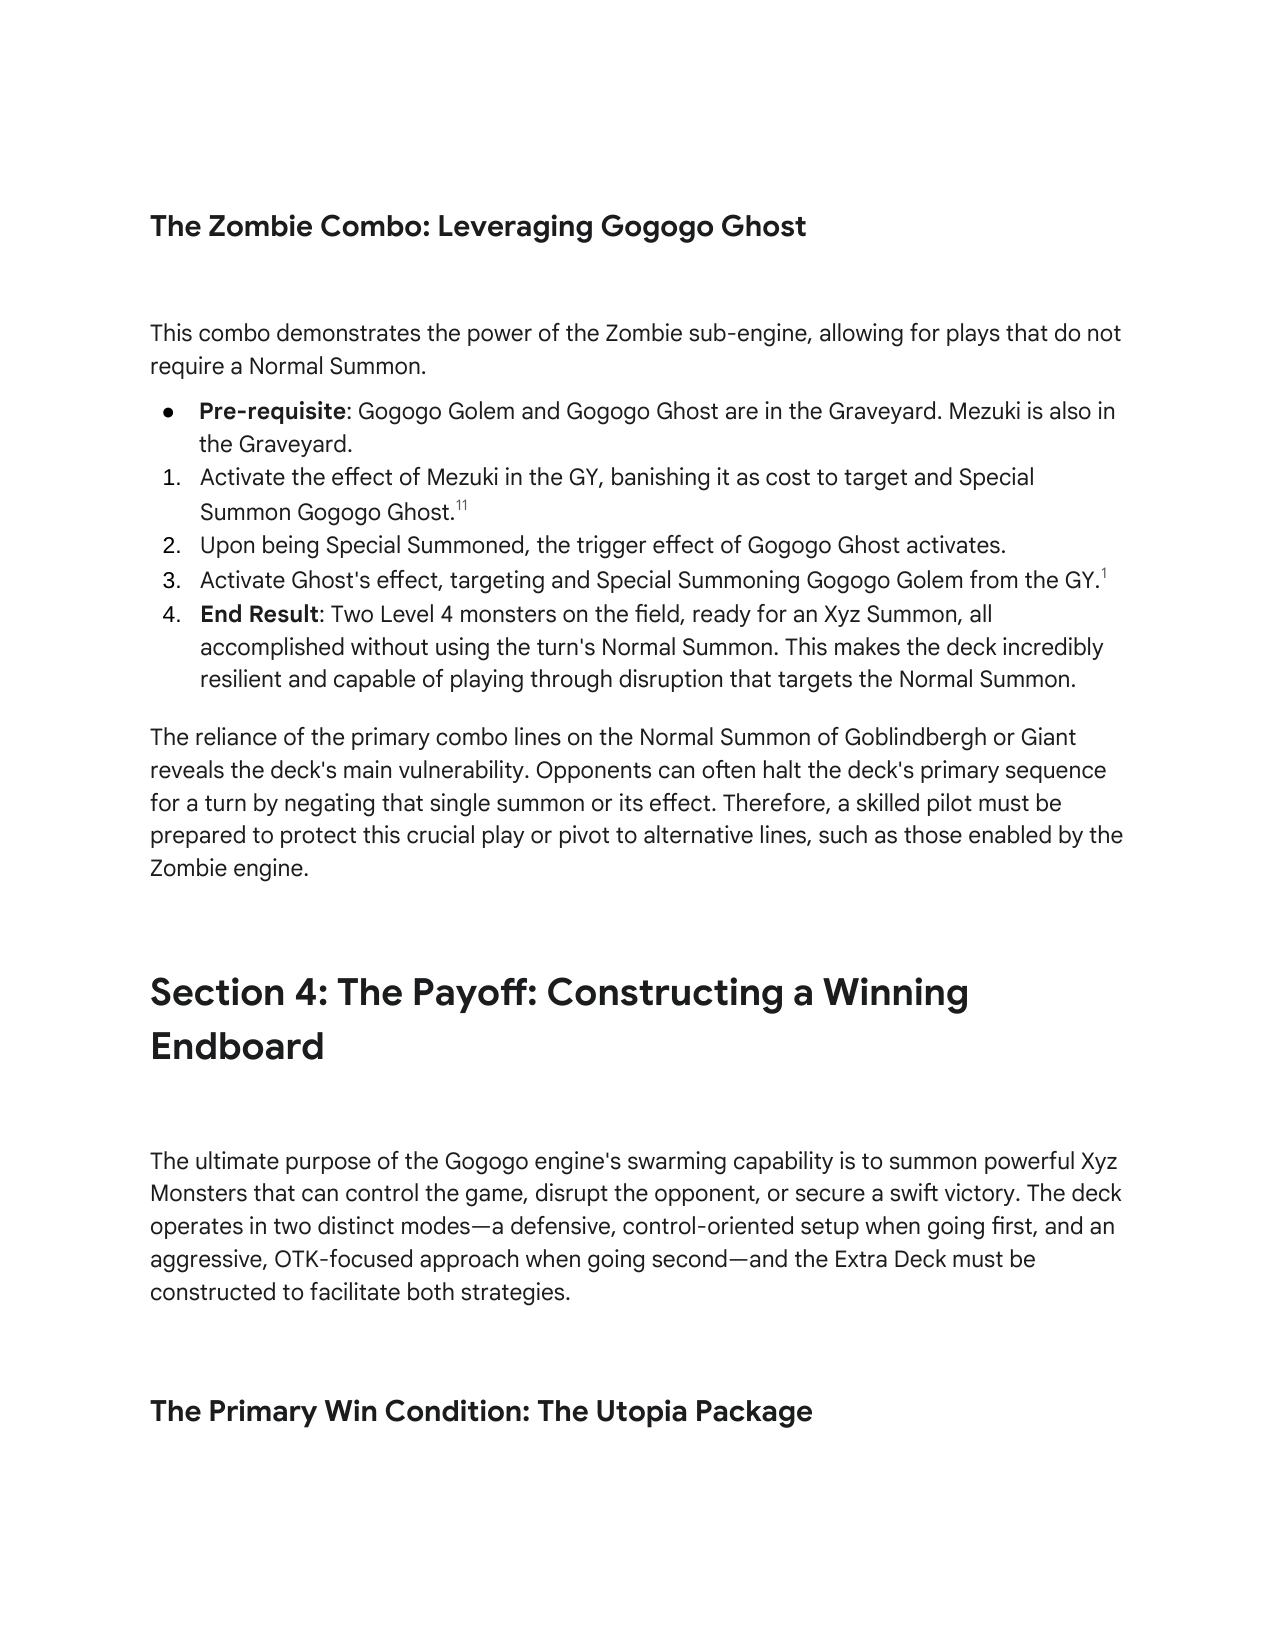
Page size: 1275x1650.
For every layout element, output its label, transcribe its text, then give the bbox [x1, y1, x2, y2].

text The ultimate purpose of the Gogogo engine's swarming capability is to summon powerful Xyz Monsters that can control the game, disrupt the opponent, or secure a swift victory. The deck operates in two distinct modes—a defensive, control-oriented setup when going first, and an aggressive, OTK-focused approach when going second—and the Extra Deck must be constructed to facilitate both strategies. [150, 1147, 1125, 1306]
list Upon being Special Summoned, the trigger effect of Gogogo Ghost activates. [162, 532, 1125, 561]
list Activate Ghost's effect, targeting and Special Summoning Gogogo Golem from the GY.1 [162, 564, 1125, 596]
subtitle The Zombie Combo: Leveraging Gogogo Ghost [150, 208, 1125, 244]
text The reliance of the primary combo lines on the Normal Summon of Goblindbergh or Giant reveals the deck's main vulnerability. Opponents can often halt the deck's primary sequence for a turn by negating that single summon or its effect. Therefore, a skilled pilot must be prepared to protect this crucial play or pivot to alternative lines, such as those enabled by the Zombie engine. [150, 723, 1125, 883]
text This combo demonstrates the power of the Zombie sub-engine, allowing for plays that do not require a Normal Summon. [150, 319, 1125, 381]
subtitle The Primary Win Condition: The Utopia Package [150, 1393, 1125, 1430]
list End Result: Two Level 4 monsters on the field, ready for an Xyz Summon, all accomplished without using the turn's Normal Summon. This makes the deck incredibly resilient and capable of playing through disruption that targets the Normal Summon. [162, 600, 1125, 694]
list Pre-requisite: Gogogo Golem and Gogogo Ghost are in the Graveyard. Mezuki is also in the Graveyard. [161, 397, 1125, 459]
subtitle Section 4: The Payoff: Constructing a Winning Endboard [150, 969, 1125, 1070]
list Activate the effect of Mezuki in the GY, banishing it as cost to target and Special Summon Gogogo Ghost.11 [162, 463, 1125, 527]
